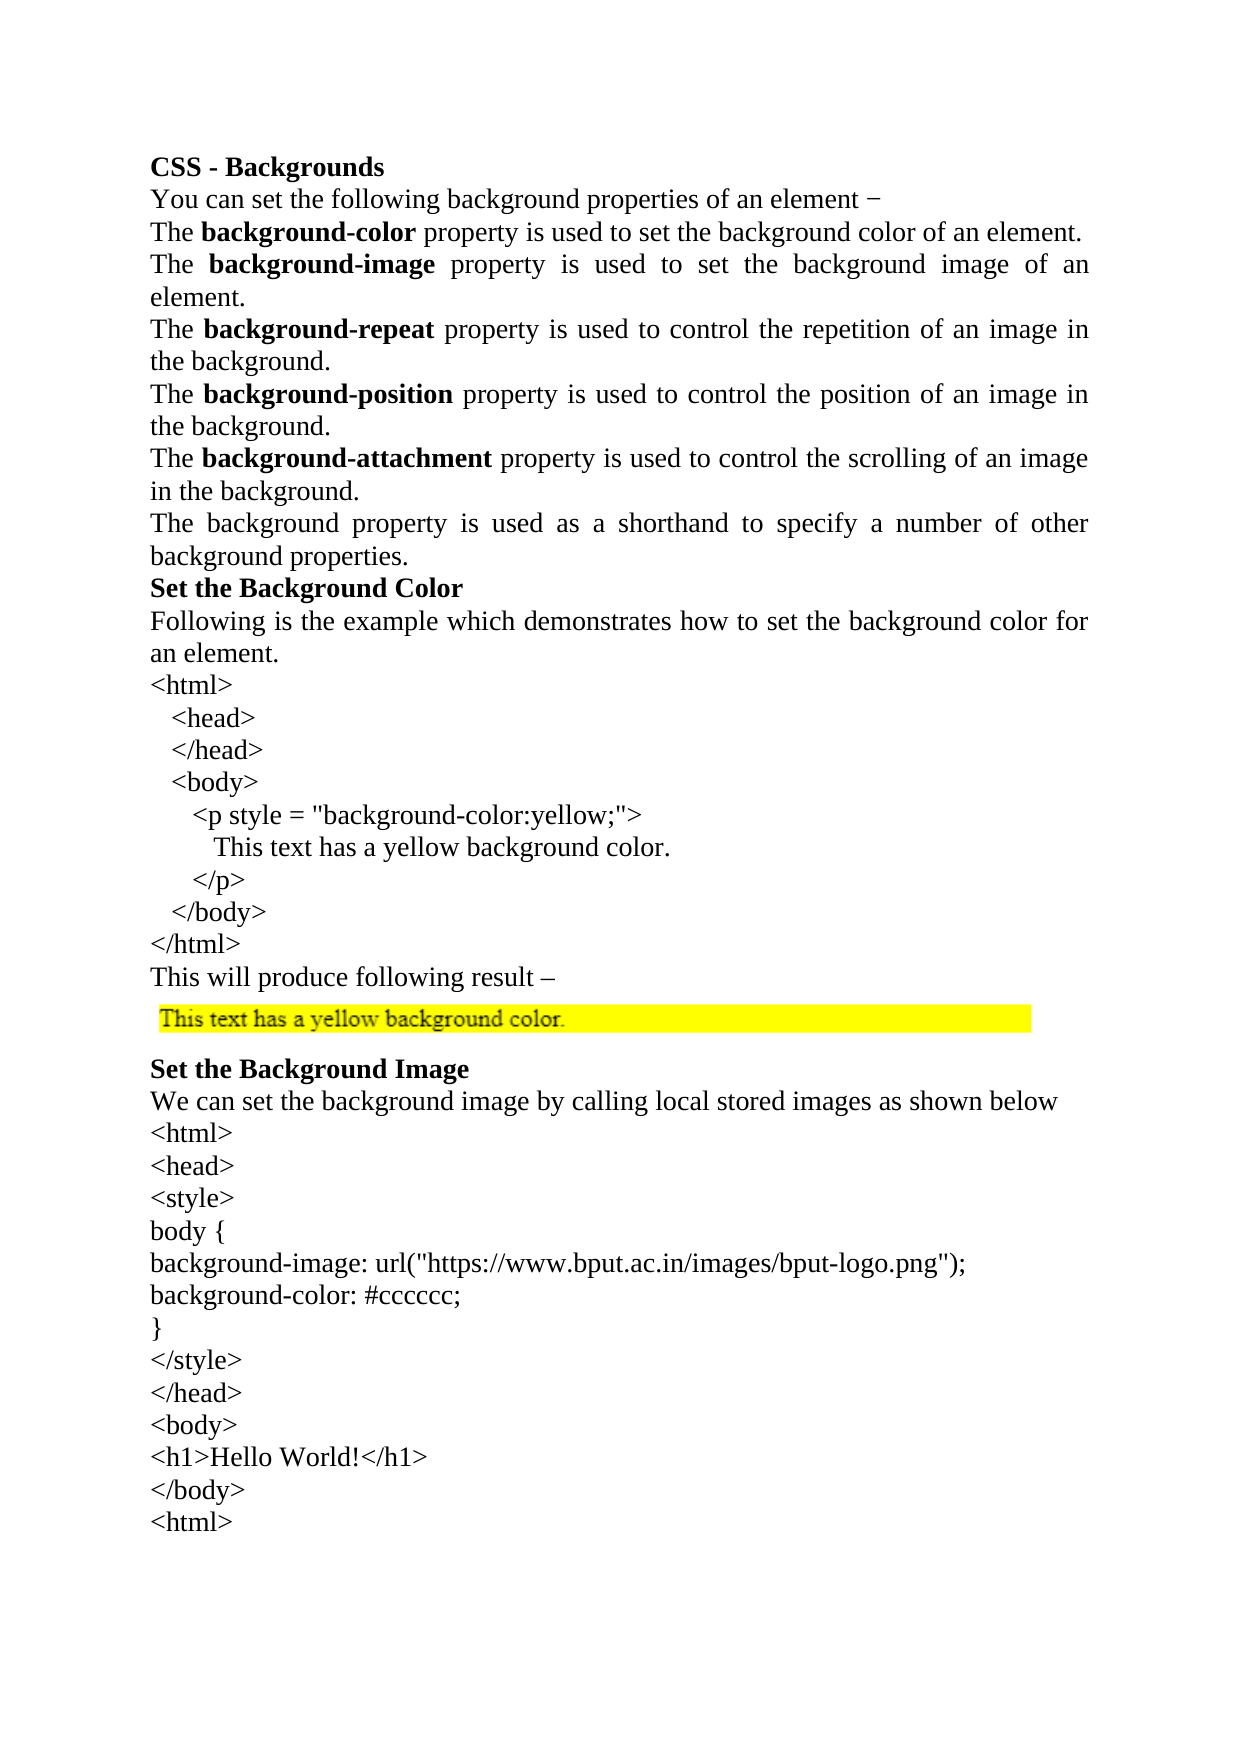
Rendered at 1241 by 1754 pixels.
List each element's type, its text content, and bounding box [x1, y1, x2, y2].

text You can set the following background properties of an element − [150, 182, 1090, 215]
text Set the Background Color [150, 571, 1090, 603]
text This text has a yellow background color. [150, 830, 1090, 863]
text The background-image property is used to set the background image of an element. [150, 247, 1090, 312]
text This will produce following result – [150, 960, 1090, 992]
text background-image: url("https://www.bput.ac.in/images/bput-logo.png"); [150, 1246, 1090, 1278]
text background-color: #cccccc; [150, 1278, 1090, 1311]
text We can set the background image by calling local stored images as shown below [150, 1084, 1090, 1116]
text <head> [150, 1149, 1090, 1181]
text } [150, 1311, 1090, 1343]
text <html> [150, 1505, 1090, 1538]
text <body> [150, 766, 1090, 798]
text <head> [150, 701, 1090, 733]
text </style> [150, 1343, 1090, 1376]
text <html> [150, 1116, 1090, 1149]
text Set the Background Image [150, 1052, 1090, 1084]
text The background property is used as a shorthand to specify a number of other background properties. [150, 506, 1090, 571]
text <body> [150, 1408, 1090, 1440]
text </head> [150, 733, 1090, 766]
text The background-position property is used to control the position of an image in the background. [150, 377, 1090, 442]
text <h1>Hello World!</h1> [150, 1440, 1090, 1473]
text </body> [150, 1473, 1090, 1505]
text Following is the example which demonstrates how to set the background color for an element. [150, 603, 1090, 668]
text The background-attachment property is used to control the scrolling of an image in the background. [150, 442, 1090, 506]
text CSS - Backgrounds [150, 150, 1090, 182]
text </body> [150, 895, 1090, 927]
text </head> [150, 1376, 1090, 1408]
text <p style = "background-color:yellow;"> [150, 798, 1090, 830]
text body { [150, 1214, 1090, 1246]
text </html> [150, 927, 1090, 960]
text </p> [150, 863, 1090, 895]
picture [150, 992, 1032, 1052]
text <html> [150, 668, 1090, 701]
text The background-repeat property is used to control the repetition of an image in the background. [150, 312, 1090, 377]
text The background-color property is used to set the background color of an element. [150, 215, 1090, 247]
text <style> [150, 1181, 1090, 1214]
